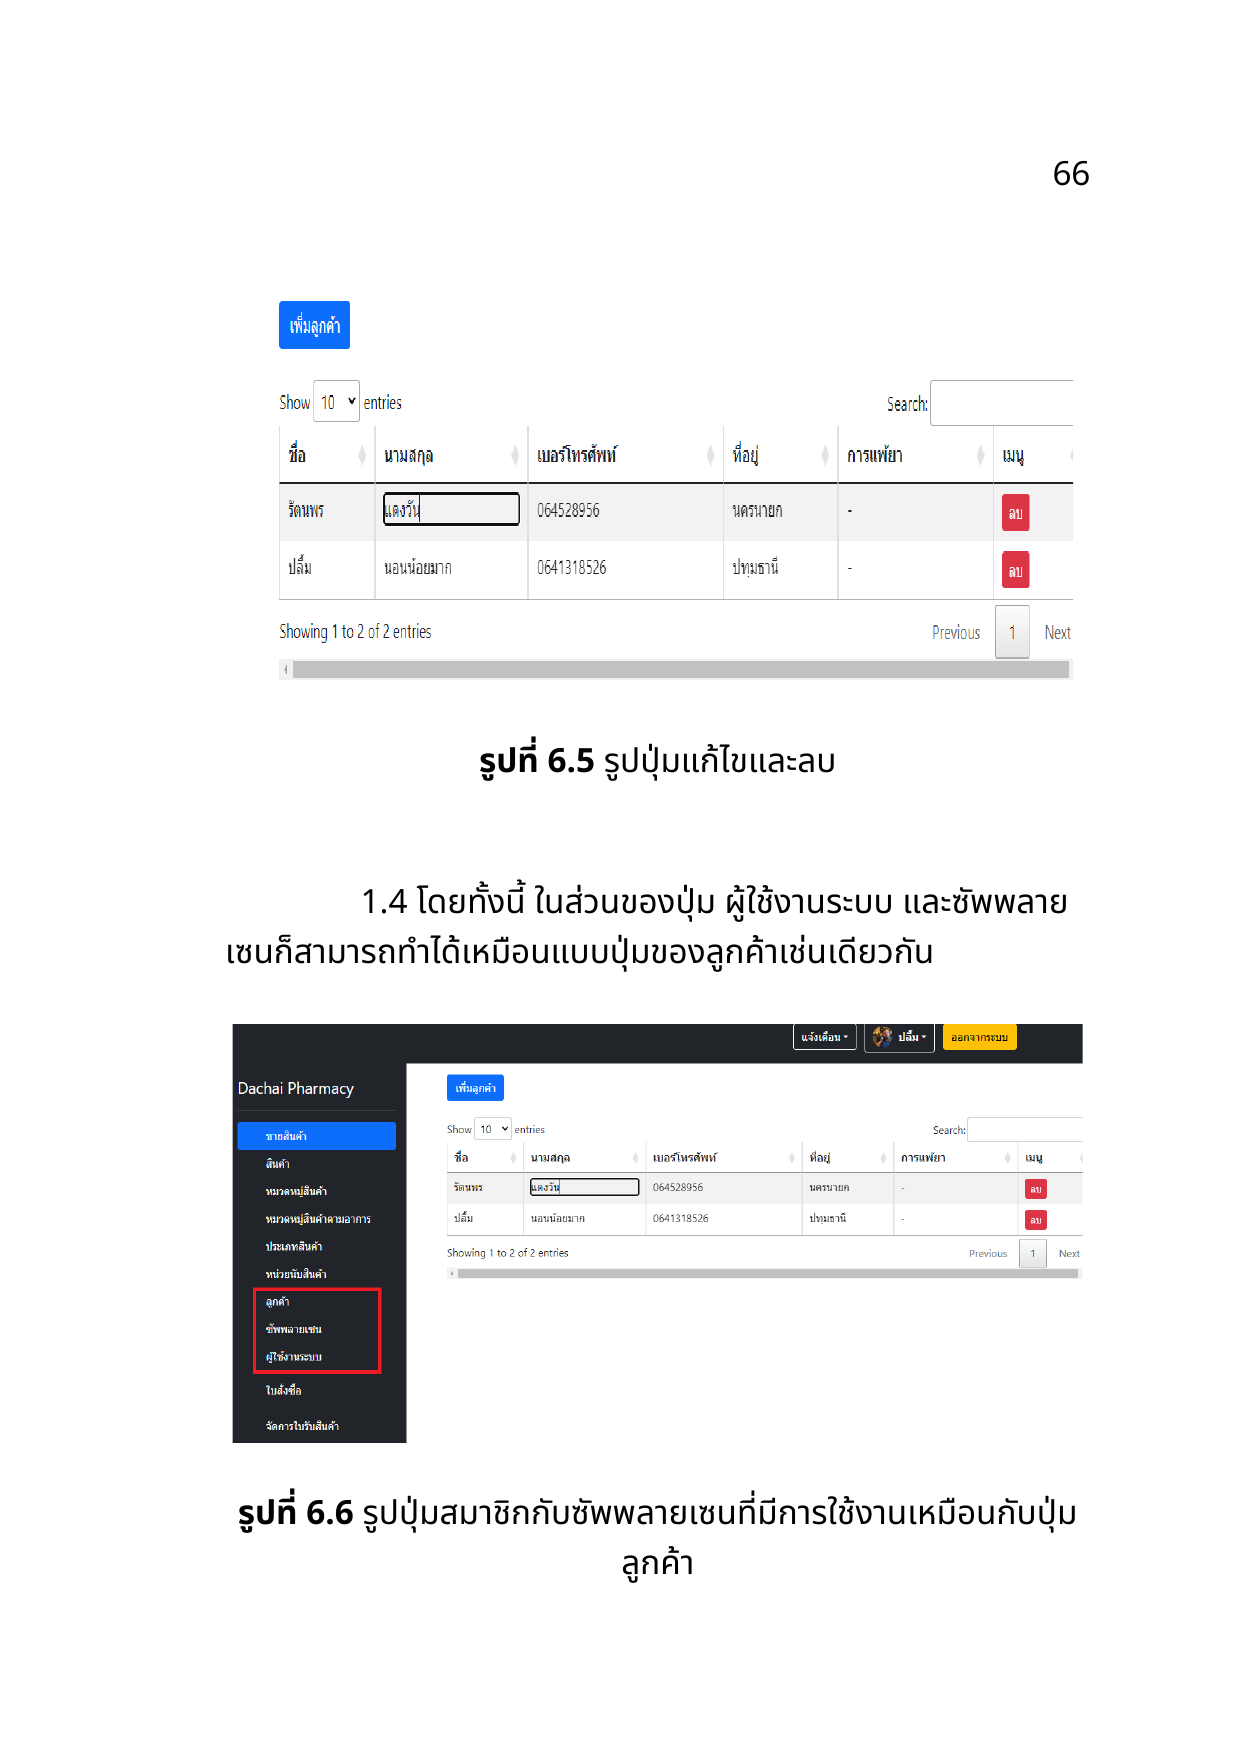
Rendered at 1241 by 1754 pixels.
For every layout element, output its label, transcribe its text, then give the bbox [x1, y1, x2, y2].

text 1.4 โดยทั้งนี้ ในส่วนของปุ่ม ผู้ใช้งานระบบ และซัพพลายเซนก็สามารถทำได้เหมือนแบบปุ่มของลูกค้าเช่นเดียวกัน [225, 878, 1090, 979]
text รูปที่ 6.5 รูปปุ่มแก้ไขและลบ [225, 736, 1090, 787]
text รูปที่ 6.6 รูปปุ่มสมาชิกกับซัพพลายเซนที่มีการใช้งานเหมือนกับปุ่มลูกค้า [225, 1488, 1090, 1589]
picture [242, 286, 1074, 691]
picture [232, 1024, 1083, 1443]
